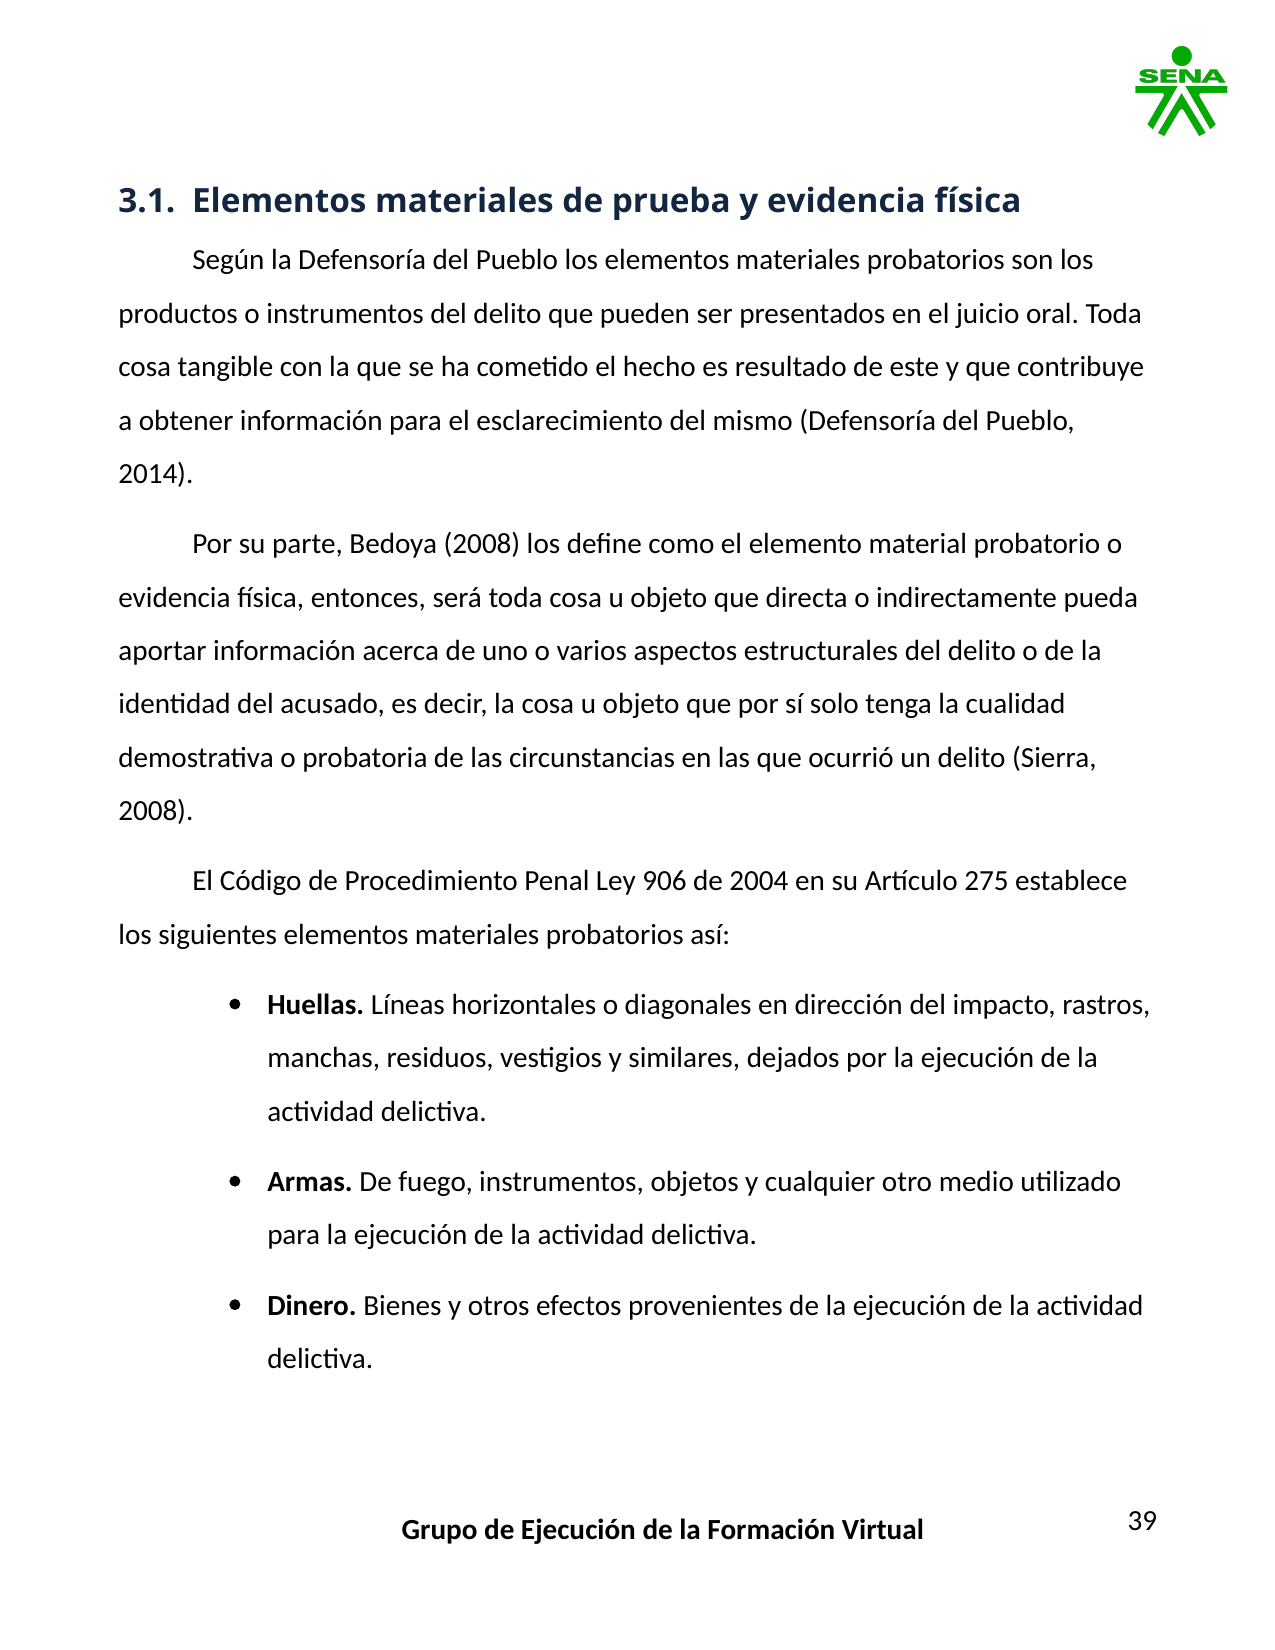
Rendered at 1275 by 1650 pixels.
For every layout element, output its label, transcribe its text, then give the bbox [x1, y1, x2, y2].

list Huellas. Líneas horizontales o diagonales en dirección del impacto, rastros, manchas, residuos, vestigios y similares, dejados por la ejecución de la actividad delictiva. [230, 986, 1157, 1128]
text Por su parte, Bedoya (2008) los define como el elemento material probatorio o evidencia física, entonces, será toda cosa u objeto que directa o indirectamente pueda aportar información acerca de uno o varios aspectos estructurales del delito o de la identidad del acusado, es decir, la cosa u objeto que por sí solo tenga la cualidad demostrativa o probatoria de las circunstancias en las que ocurrió un delito (Sierra, 2008). [118, 525, 1157, 828]
subtitle Elementos materiales de prueba y evidencia física [118, 177, 1157, 223]
picture [1135, 46, 1228, 136]
text Según la Defensoría del Pueblo los elementos materiales probatorios son los productos o instrumentos del delito que pueden ser presentados en el juicio oral. Toda cosa tangible con la que se ha cometido el hecho es resultado de este y que contribuye a obtener información para el esclarecimiento del mismo (Defensoría del Pueblo, 2014). [118, 241, 1157, 491]
list Armas. De fuego, instrumentos, objetos y cualquier otro medio utilizado para la ejecución de la actividad delictiva. [230, 1163, 1157, 1252]
text El Código de Procedimiento Penal Ley 906 de 2004 en su Artículo 275 establece los siguientes elementos materiales probatorios así: [118, 862, 1157, 952]
list Dinero. Bienes y otros efectos provenientes de la ejecución de la actividad delictiva. [230, 1287, 1157, 1376]
